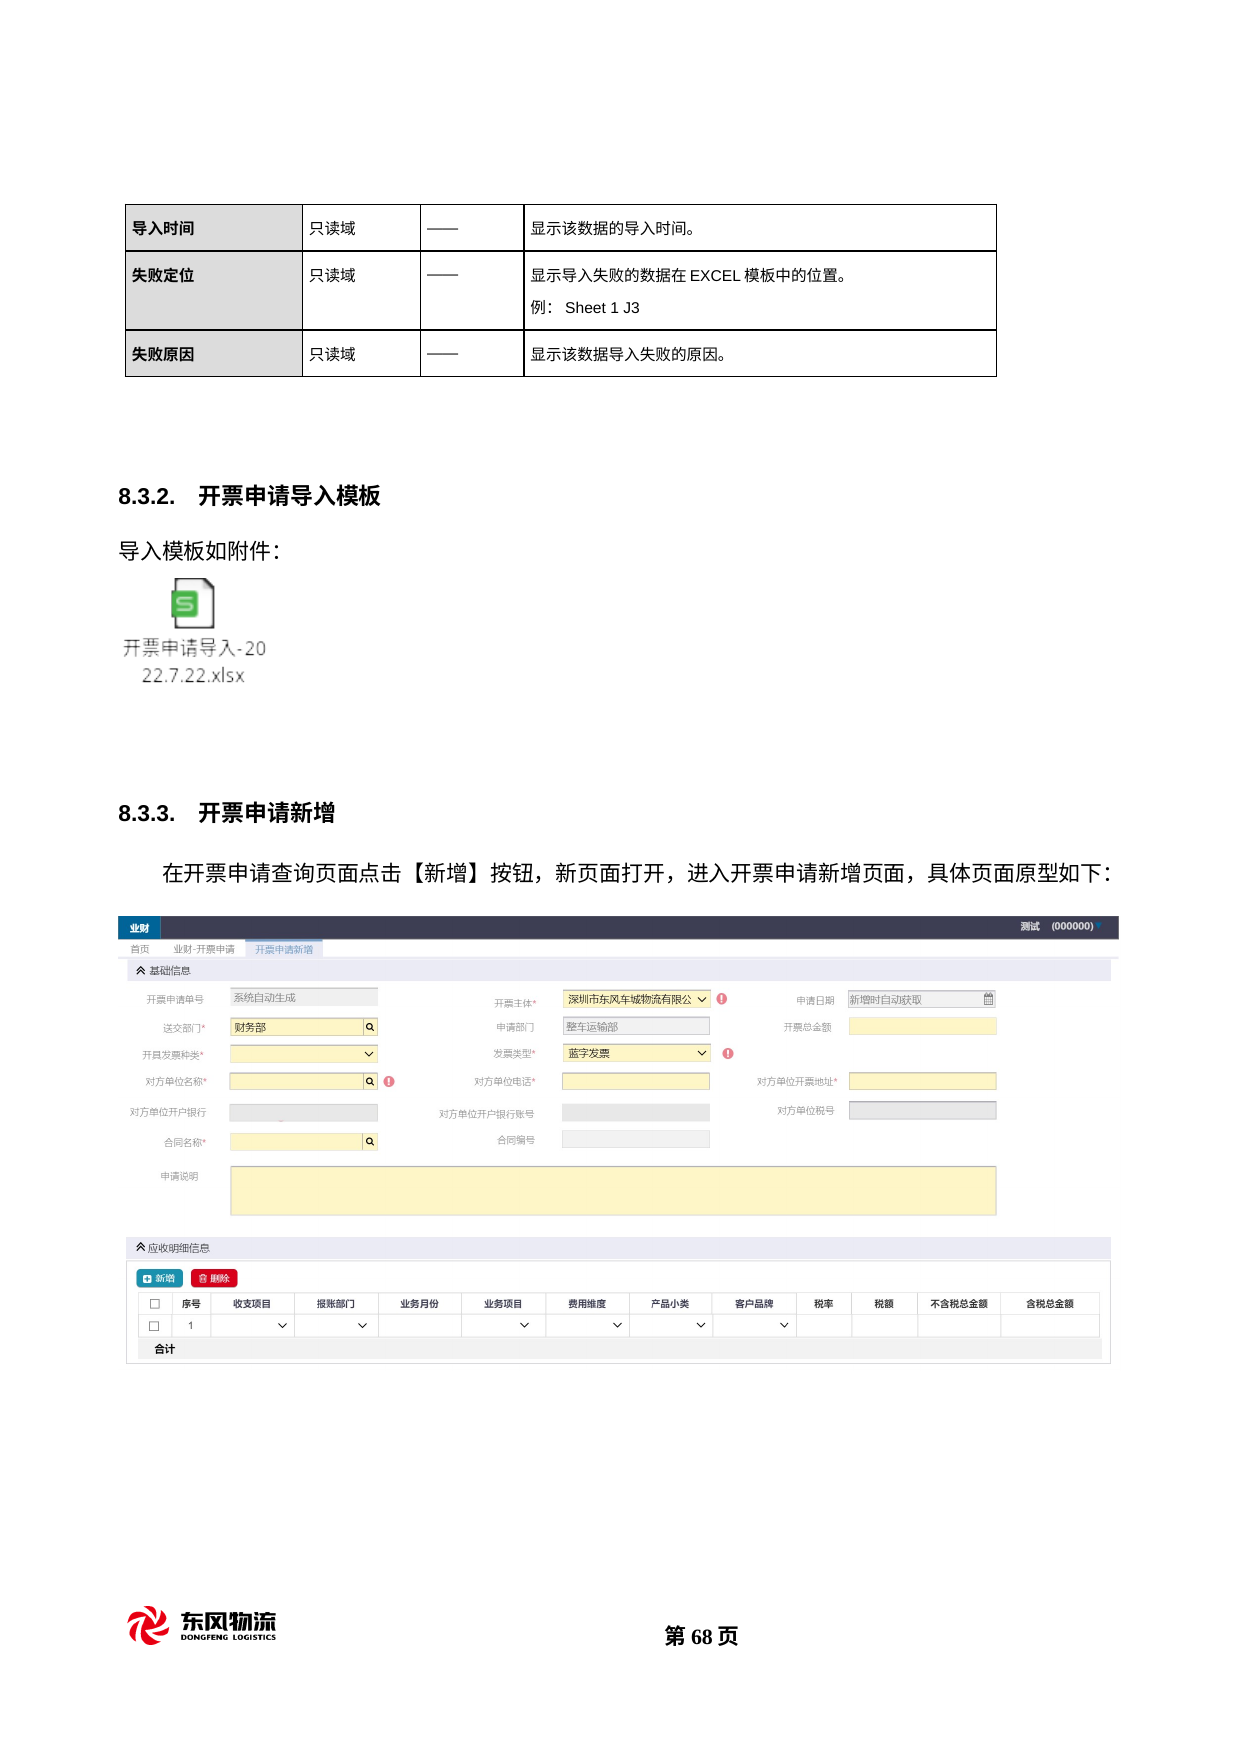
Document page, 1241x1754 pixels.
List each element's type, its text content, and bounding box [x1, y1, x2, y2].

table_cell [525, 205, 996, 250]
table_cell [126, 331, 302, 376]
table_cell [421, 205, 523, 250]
subtitle 开票申请导入模板 [118, 462, 1122, 527]
picture [130, 923, 149, 934]
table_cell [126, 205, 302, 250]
picture [127, 1606, 276, 1645]
subtitle 开票申请新增 [118, 778, 1122, 843]
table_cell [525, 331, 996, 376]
text 在开票申请查询页面点击【新增】按钮，新页面打开，进入开票申请新增页面，具体页面原型如下： [118, 856, 1122, 888]
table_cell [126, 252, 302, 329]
picture [118, 916, 1121, 1371]
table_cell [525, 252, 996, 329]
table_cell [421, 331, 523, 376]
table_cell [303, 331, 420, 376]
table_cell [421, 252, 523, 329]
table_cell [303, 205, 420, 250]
text 导入模板如附件： [118, 533, 1122, 566]
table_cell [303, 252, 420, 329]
